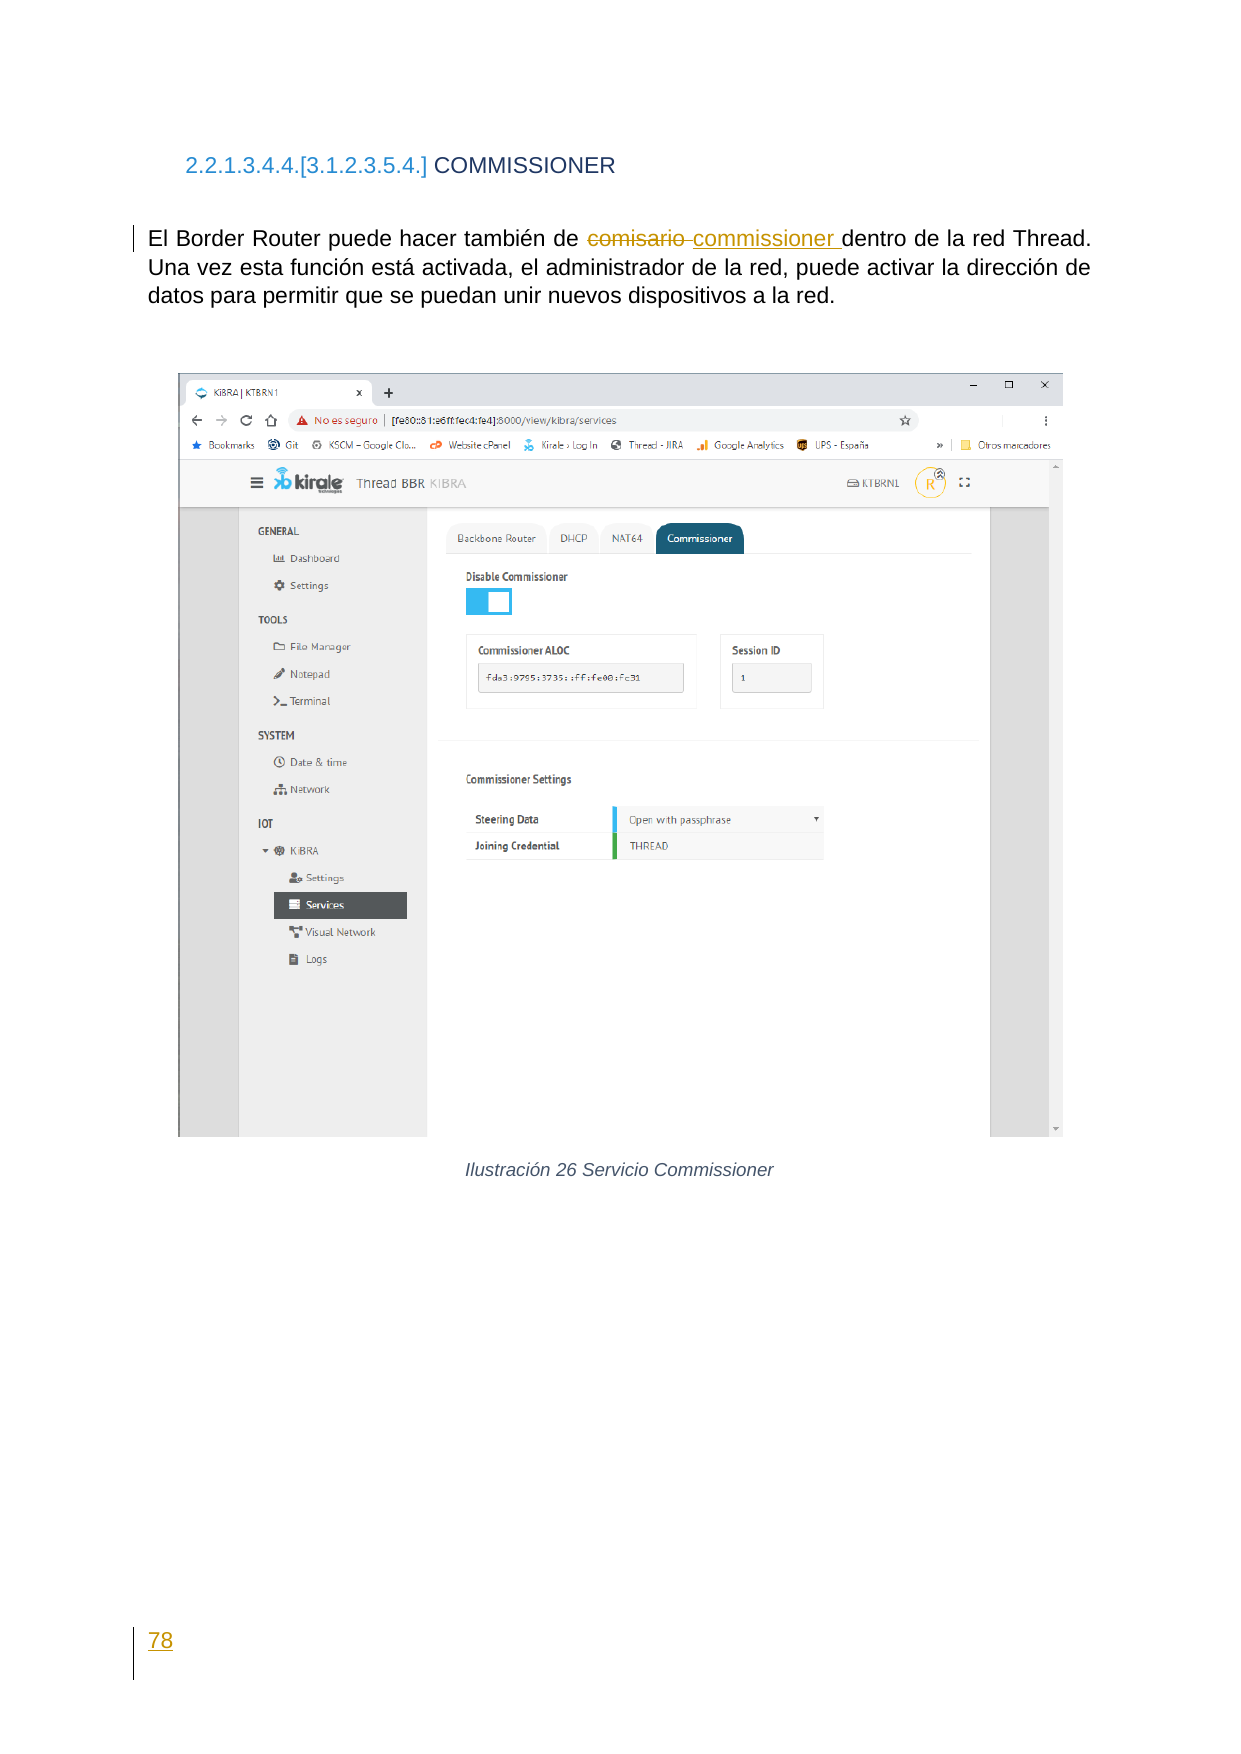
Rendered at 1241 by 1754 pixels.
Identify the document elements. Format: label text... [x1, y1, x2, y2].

text El Border Router puede hacer también de dentro de la red Thread. Una vez esta función está activada, el administrador de la red, puede activar la dirección de datos para permitir que se puedan unir nuevos dispositivos a la red. [148, 225, 1092, 309]
picture [177, 372, 1063, 1139]
subtitle COMMISSIONER [185, 152, 1092, 178]
